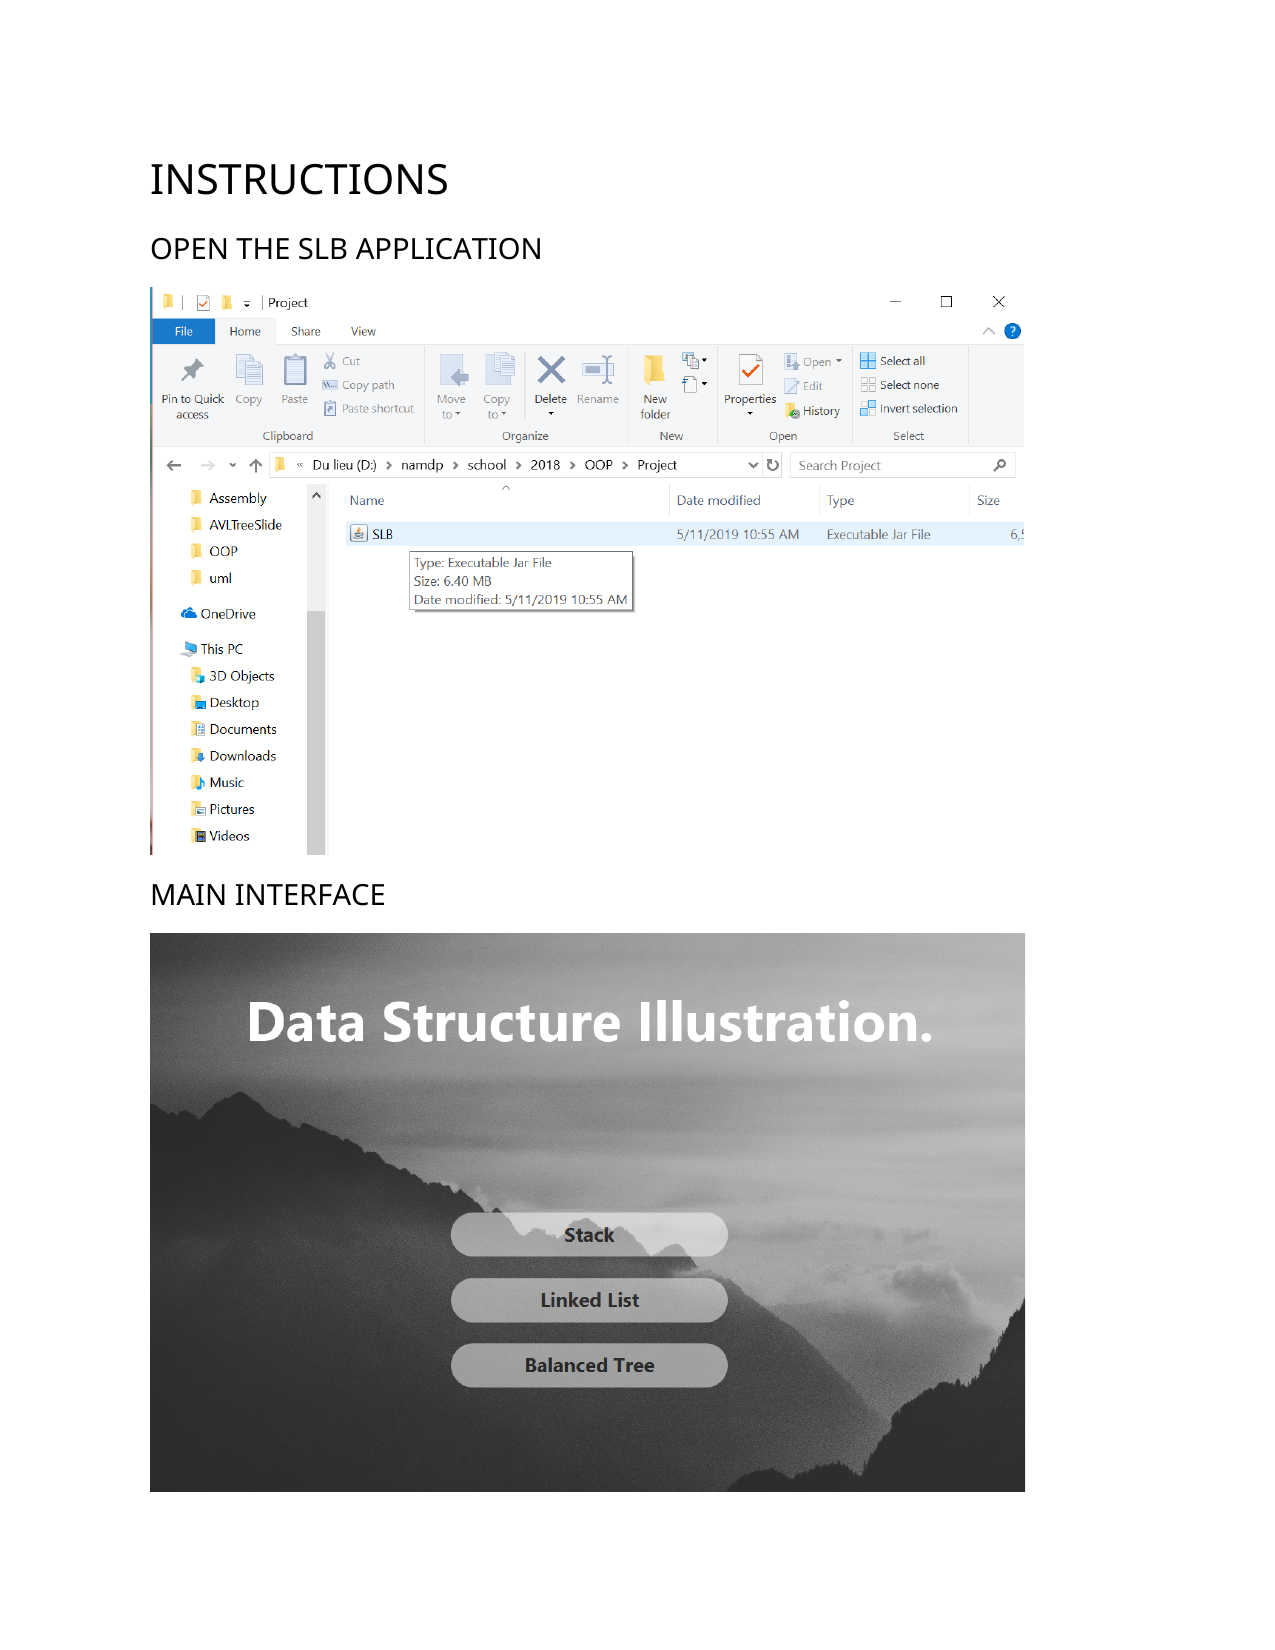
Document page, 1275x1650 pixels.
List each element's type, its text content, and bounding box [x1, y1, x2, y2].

text MAIN INTERFACE [150, 874, 1125, 913]
text INSTRUCTIONS [150, 150, 1125, 207]
picture [150, 933, 1026, 1492]
picture [150, 287, 1024, 855]
text OPEN THE SLB APPLICATION [150, 228, 1125, 268]
